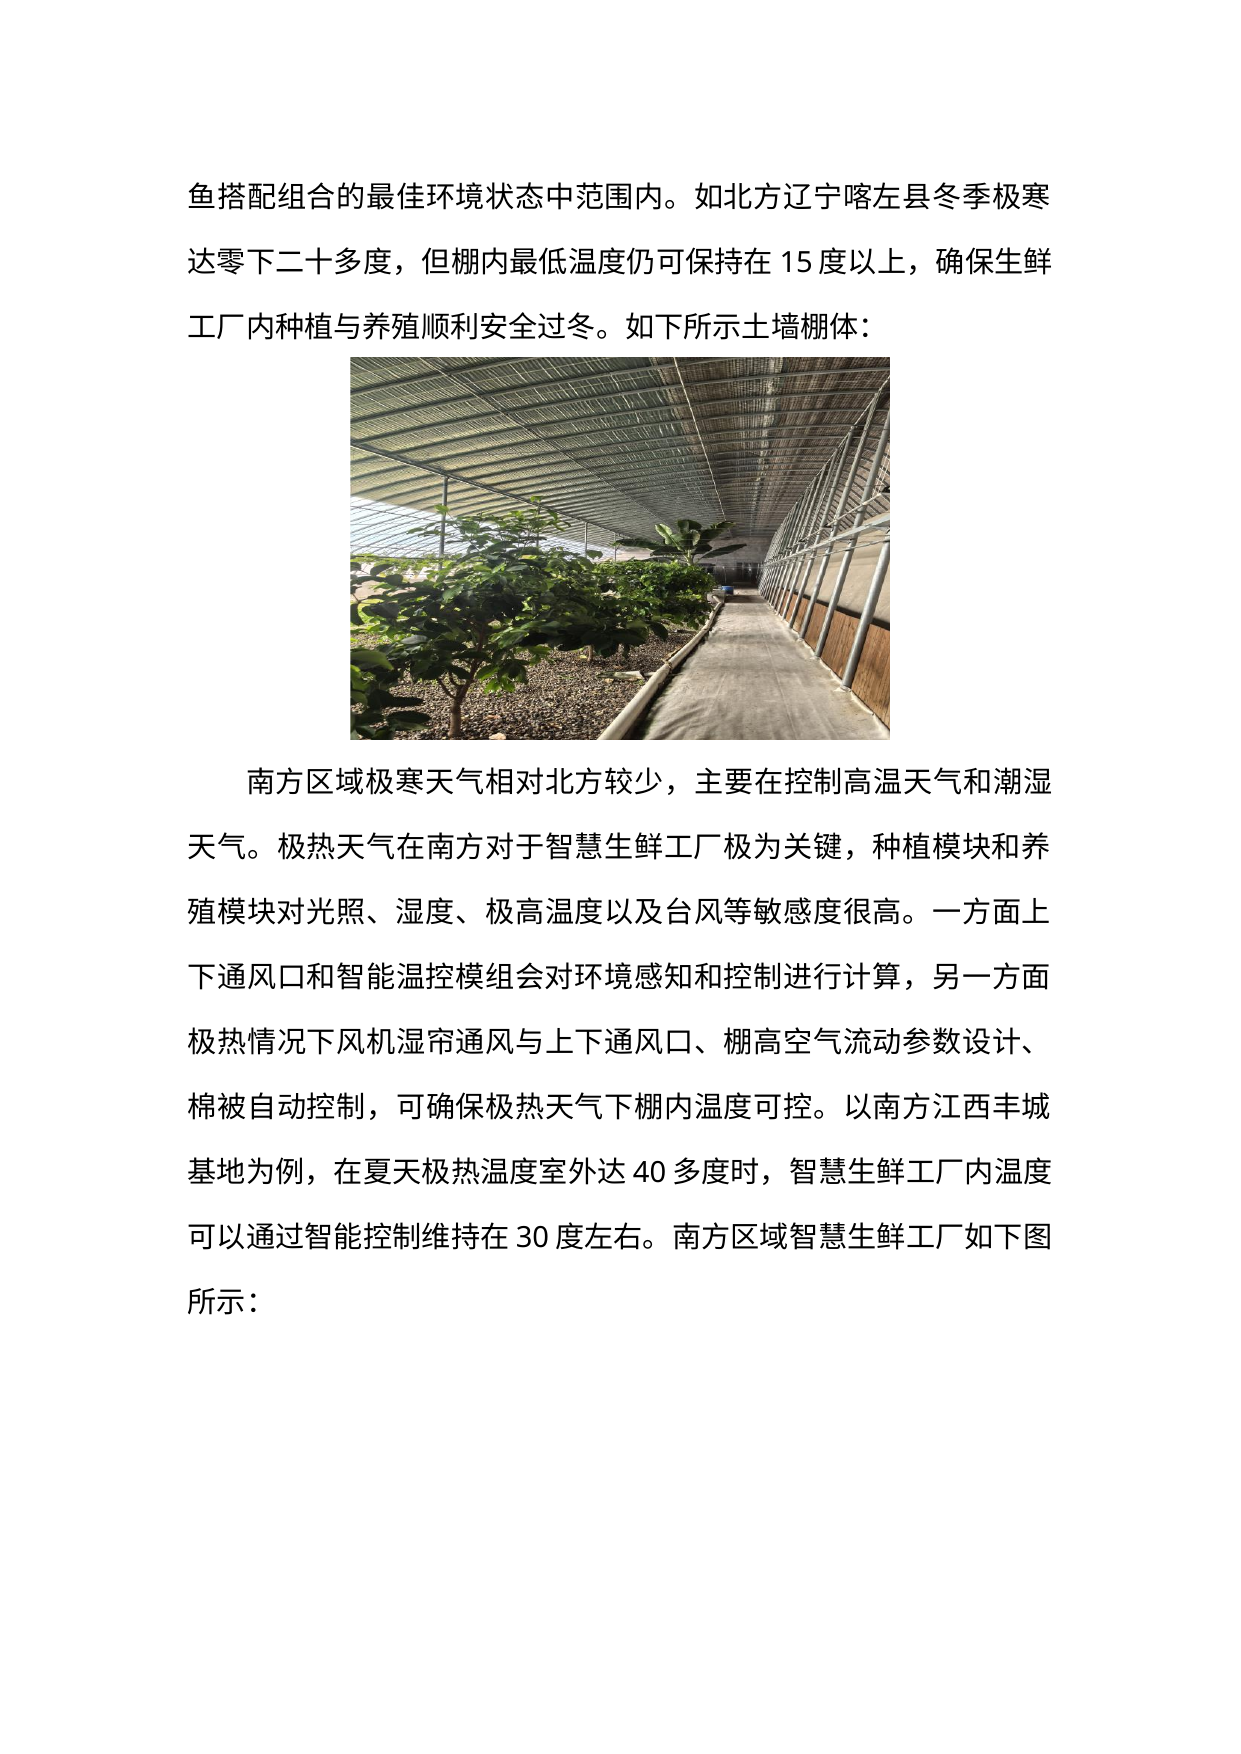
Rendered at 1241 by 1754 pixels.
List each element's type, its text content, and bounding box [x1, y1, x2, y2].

text 南方区域极寒天气相对北方较少，主要在控制高温天气和潮湿天气。极热天气在南方对于智慧生鲜工厂极为关键，种植模块和养殖模块对光照、湿度、极高温度以及台风等敏感度很高。一方面上下通风口和智能温控模组会对环境感知和控制进行计算，另一方面极热情况下风机湿帘通风与上下通风口、棚高空气流动参数设计、棉被自动控制，可确保极热天气下棚内温度可控。以南方江西丰城基地为例，在夏天极热温度室外达40多度时，智慧生鲜工厂内温度可以通过智能控制维持在30度左右。南方区域智慧生鲜工厂如下图所示： [187, 747, 1053, 1332]
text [187, 162, 1053, 357]
picture [350, 357, 890, 740]
